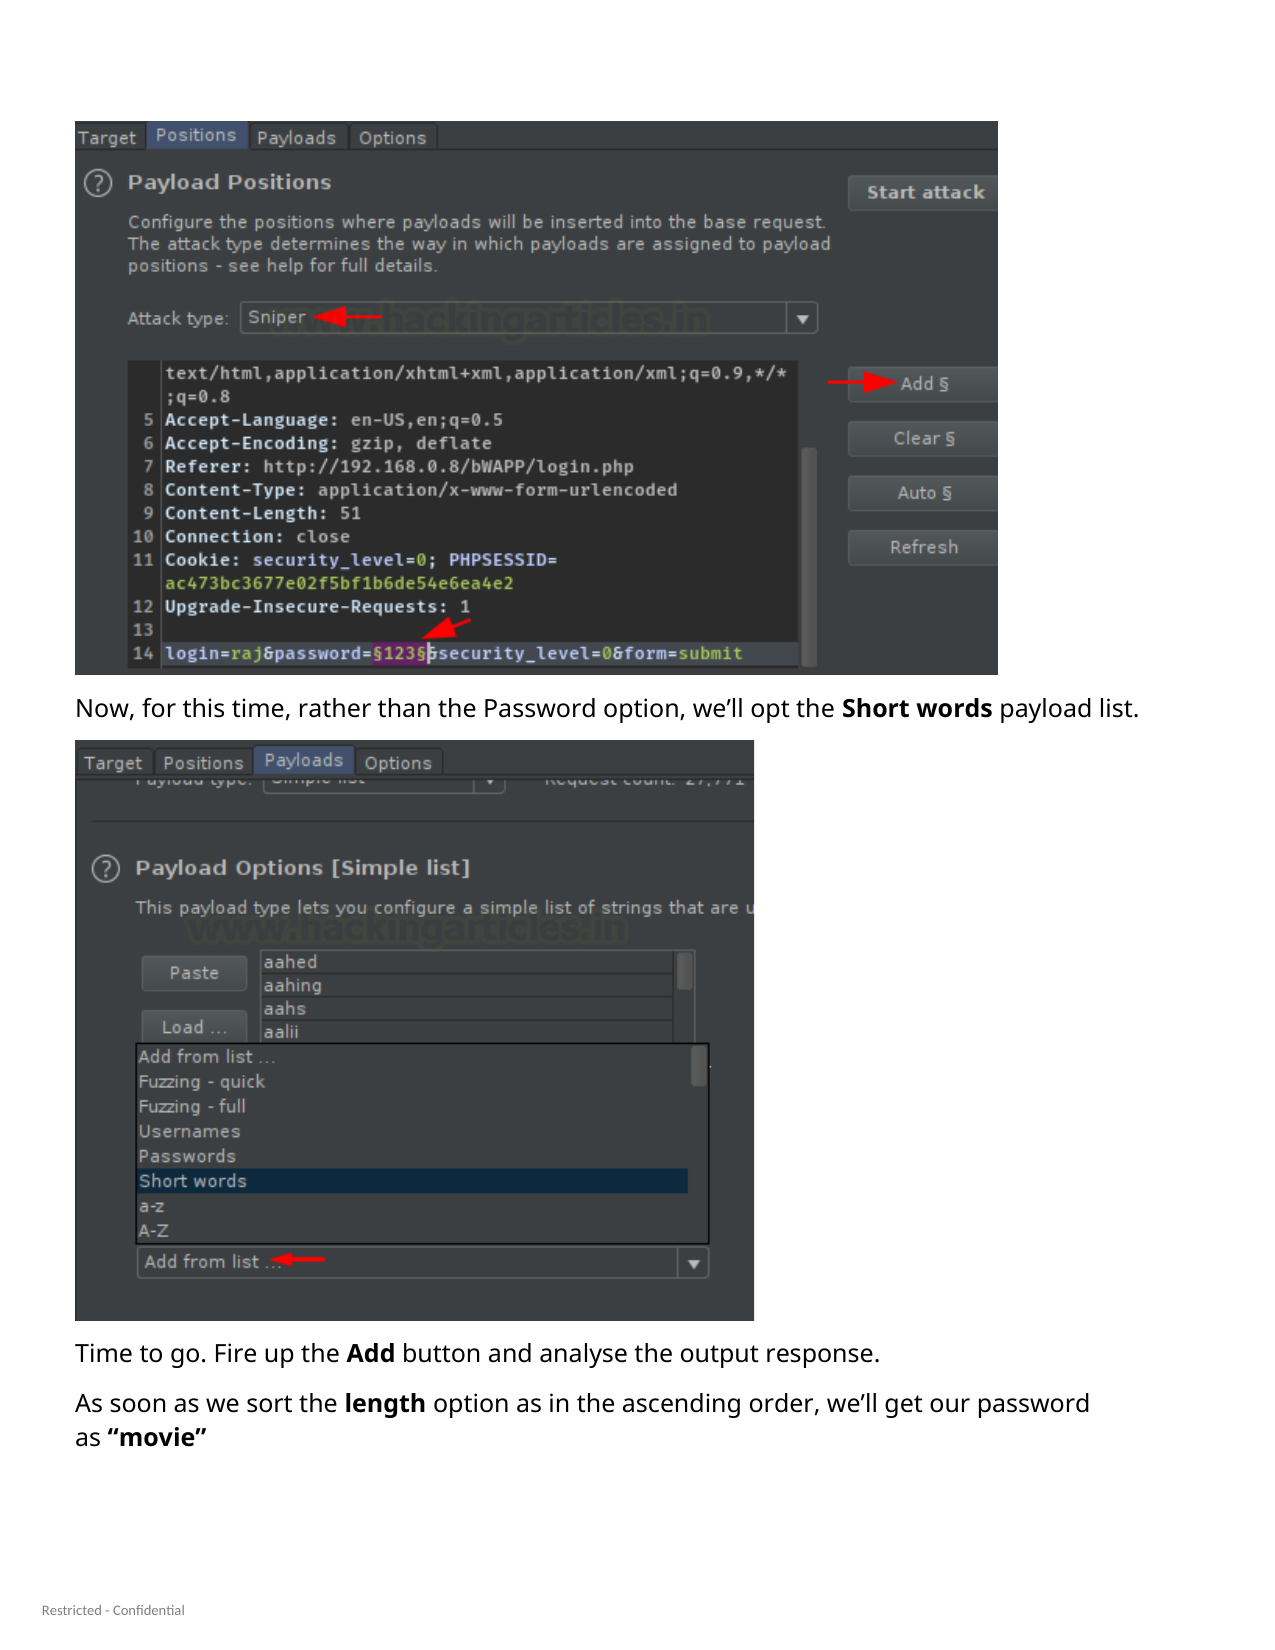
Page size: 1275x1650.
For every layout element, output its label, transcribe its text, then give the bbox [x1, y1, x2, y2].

text As soon as we sort the length option as in the ascending order, we’ll get our password as “movie” [75, 1386, 1200, 1454]
text Time to go. Fire up the Add button and analyse the output response. [75, 1336, 1200, 1370]
picture [75, 121, 998, 675]
picture [75, 740, 755, 1321]
text Now, for this time, rather than the Password option, we’ll opt the Short words payload list. [75, 691, 1200, 724]
